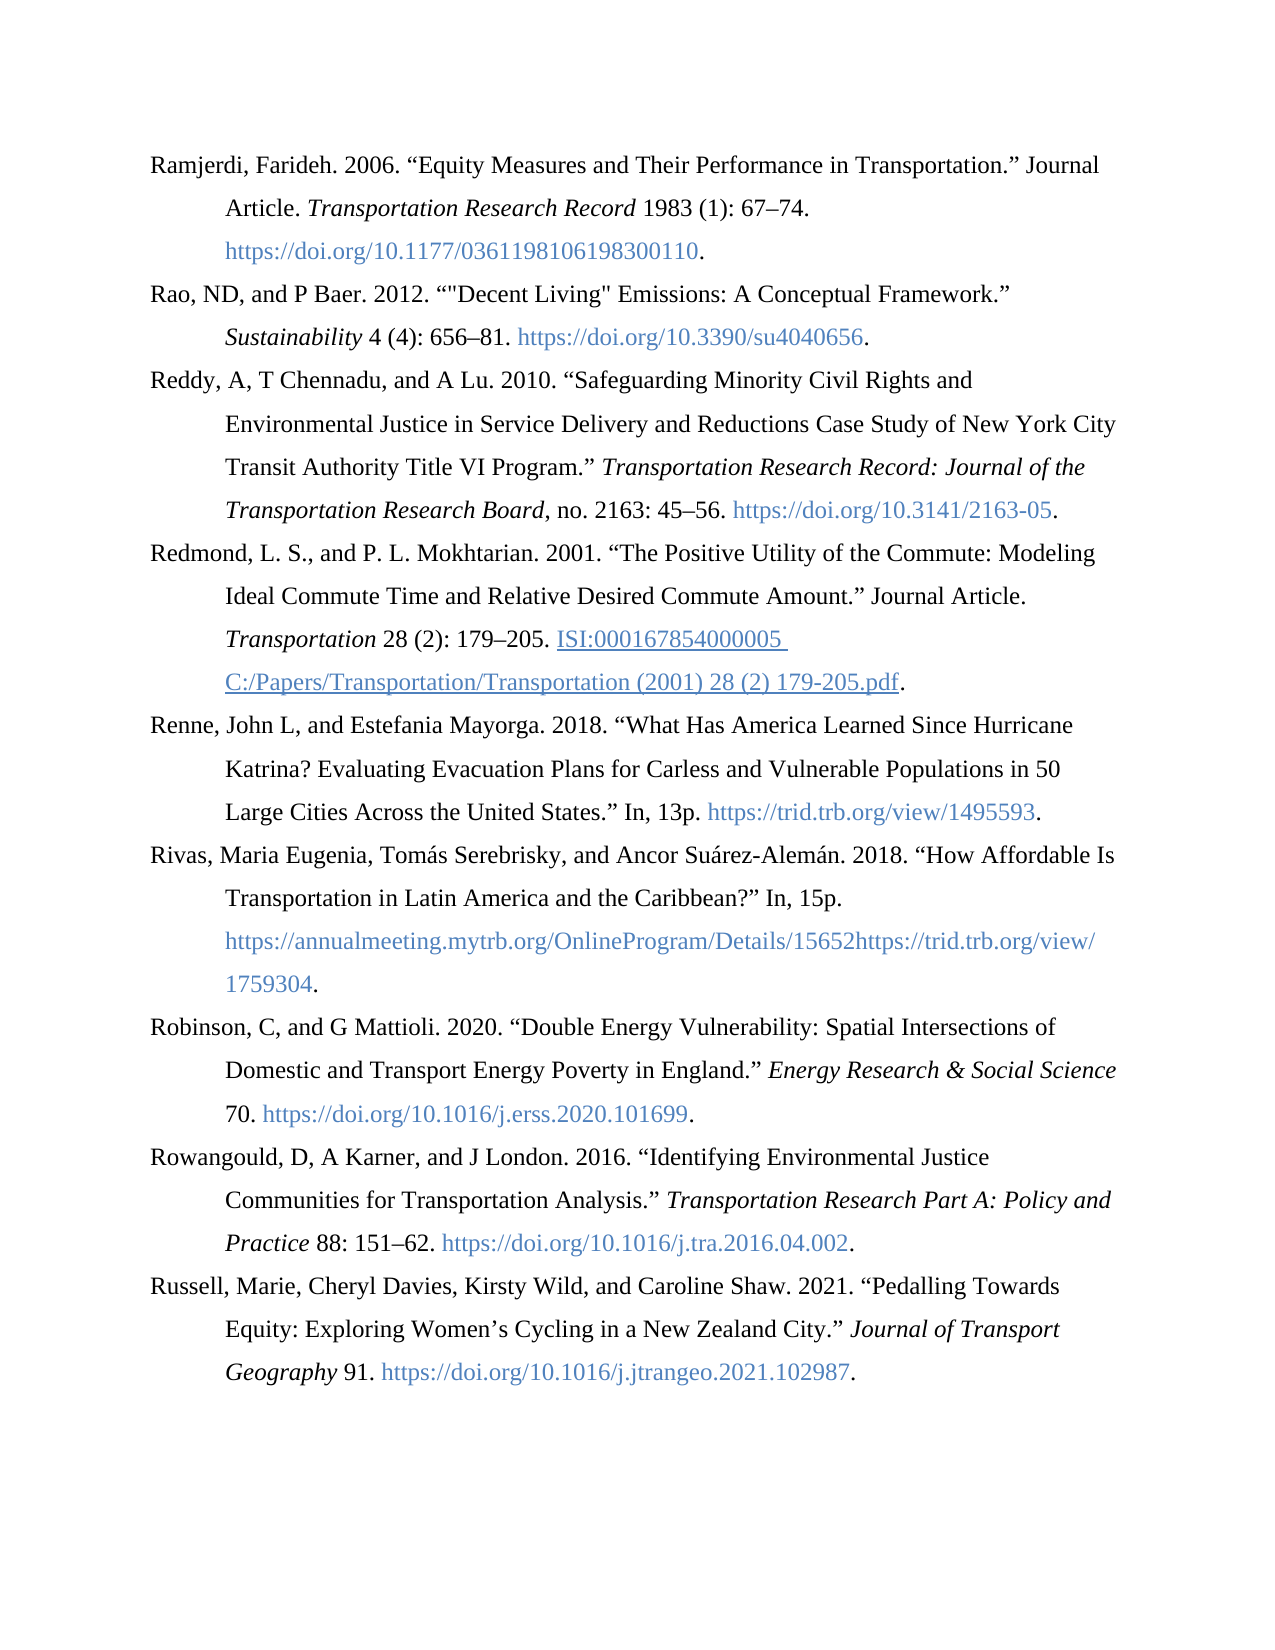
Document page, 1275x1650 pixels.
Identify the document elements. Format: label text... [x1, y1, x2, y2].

text Reddy, A, T Chennadu, and A Lu. 2010. “Safeguarding Minority Civil Rights and Environmental Justice in Service Delivery and Reductions Case Study of New York City Transit Authority Title VI Program.” Transportation Research Record: Journal of the Transportation Research Board, no. 2163: 45–56. https://doi.org/10.3141/2163-05. [150, 366, 1125, 524]
text Rowangould, D, A Karner, and J London. 2016. “Identifying Environmental Justice Communities for Transportation Analysis.” Transportation Research Part A: Policy and Practice 88: 151–62. https://doi.org/10.1016/j.tra.2016.04.002. [150, 1142, 1125, 1257]
text Renne, John L, and Estefania Mayorga. 2018. “What Has America Learned Since Hurricane Katrina? Evaluating Evacuation Plans for Carless and Vulnerable Populations in 50 Large Cities Across the United States.” In, 13p. https://trid.trb.org/view/1495593. [150, 711, 1125, 826]
text Ramjerdi, Farideh. 2006. “Equity Measures and Their Performance in Transportation.” Journal Article. Transportation Research Record 1983 (1): 67–74. https://doi.org/10.1177/0361198106198300110. [150, 150, 1125, 265]
text Redmond, L. S., and P. L. Mokhtarian. 2001. “The Positive Utility of the Commute: Modeling Ideal Commute Time and Relative Desired Commute Amount.” Journal Article. Transportation 28 (2): 179–205. ISI:000167854000005 C:/Papers/Transportation/Transportation (2001) 28 (2) 179-205.pdf. [150, 538, 1125, 696]
text Rao, ND, and P Baer. 2012. “"Decent Living" Emissions: A Conceptual Framework.” Sustainability 4 (4): 656–81. https://doi.org/10.3390/su4040656. [150, 279, 1125, 351]
text Robinson, C, and G Mattioli. 2020. “Double Energy Vulnerability: Spatial Intersections of Domestic and Transport Energy Poverty in England.” Energy Research & Social Science 70. https://doi.org/10.1016/j.erss.2020.101699. [150, 1012, 1125, 1127]
text Rivas, Maria Eugenia, Tomás Serebrisky, and Ancor Suárez-Alemán. 2018. “How Affordable Is Transportation in Latin America and the Caribbean?” In, 15p. https://annualmeeting.mytrb.org/OnlineProgram/Details/15652https://trid.trb.org/view/1759304. [150, 840, 1125, 998]
text Russell, Marie, Cheryl Davies, Kirsty Wild, and Caroline Shaw. 2021. “Pedalling Towards Equity: Exploring Women’s Cycling in a New Zealand City.” Journal of Transport Geography 91. https://doi.org/10.1016/j.jtrangeo.2021.102987. [150, 1271, 1125, 1386]
